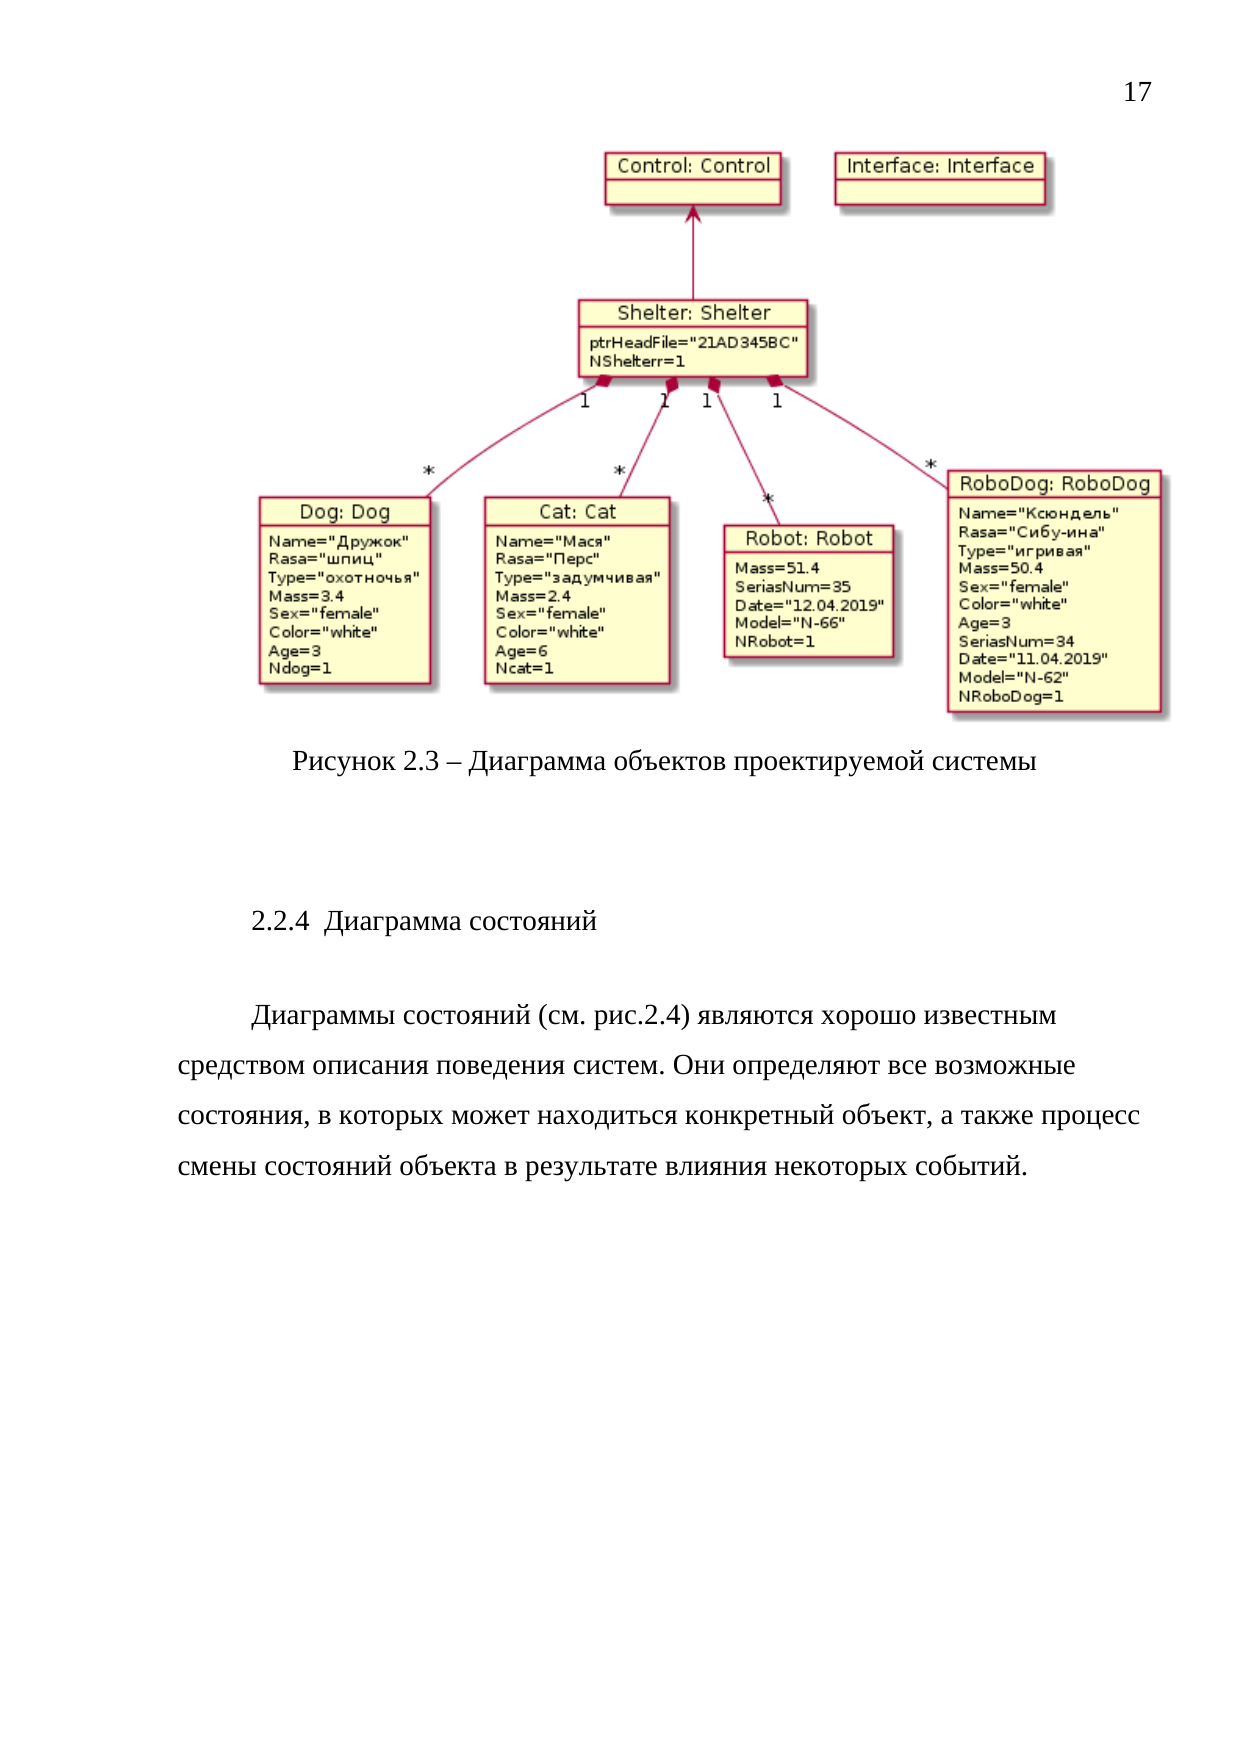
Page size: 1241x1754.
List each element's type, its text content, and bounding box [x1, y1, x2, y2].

subtitle 2.2.4 Диаграмма состояний [177, 903, 1152, 937]
text Диаграммы состояний (см. рис.2.4) являются хорошо известным средством описания поведения систем. Они определяют все возможные состояния, в которых может находиться конкретный объект, а также процесс смены состояний объекта в результате влияния некоторых событий. [177, 997, 1152, 1181]
text Рисунок 2.3 – Диаграмма объектов проектируемой системы [177, 743, 1152, 777]
picture [251, 140, 1176, 727]
